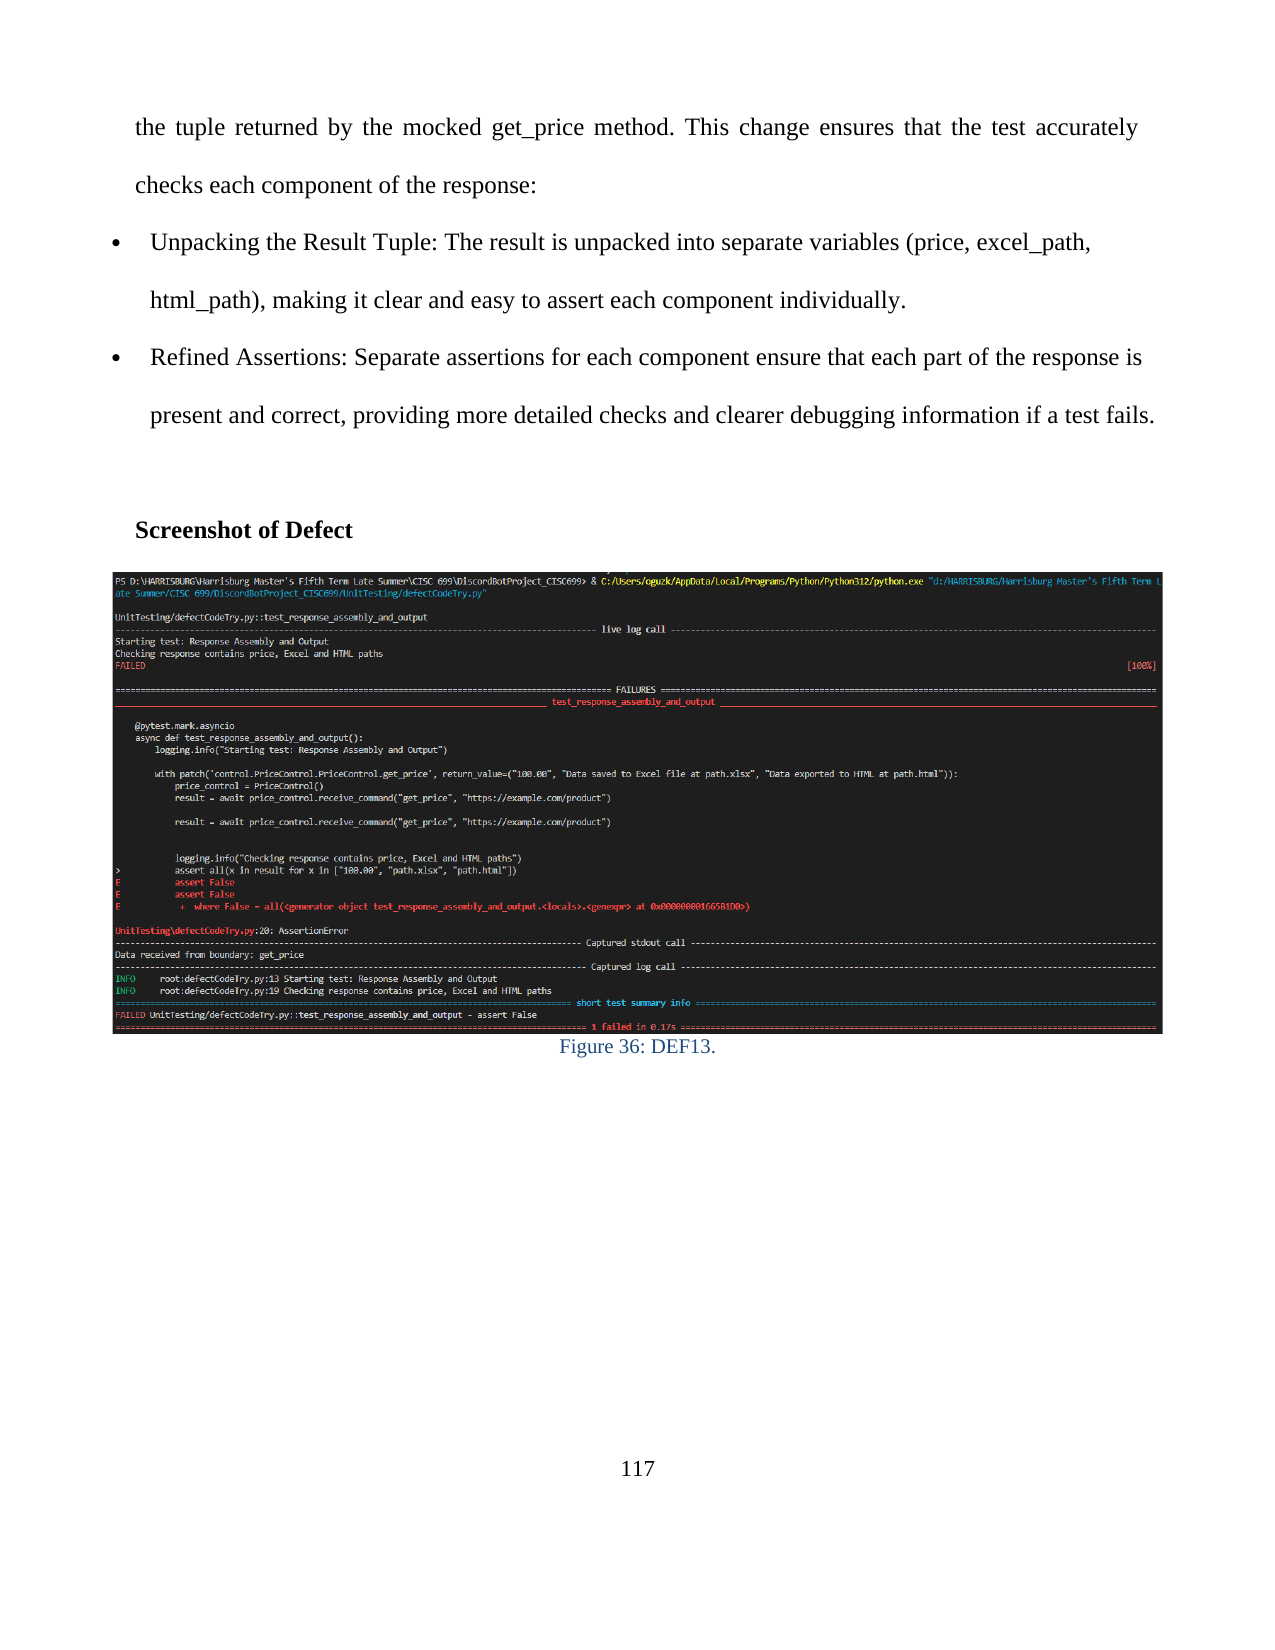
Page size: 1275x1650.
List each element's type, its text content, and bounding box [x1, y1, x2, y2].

list Refined Assertions: Separate assertions for each component ensure that each part of the response is present and correct, providing more detailed checks and clearer debugging information if a test fails. [112, 342, 1200, 429]
text Figure 36: DEF13. [75, 1034, 1200, 1058]
list Unpacking the Result Tuple: The result is unpacked into separate variables (price, excel_path, html_path), making it clear and easy to assert each component individually. [112, 227, 1200, 314]
picture [112, 572, 1163, 1034]
subtitle Screenshot of Defect [135, 515, 1140, 544]
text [135, 112, 1140, 199]
